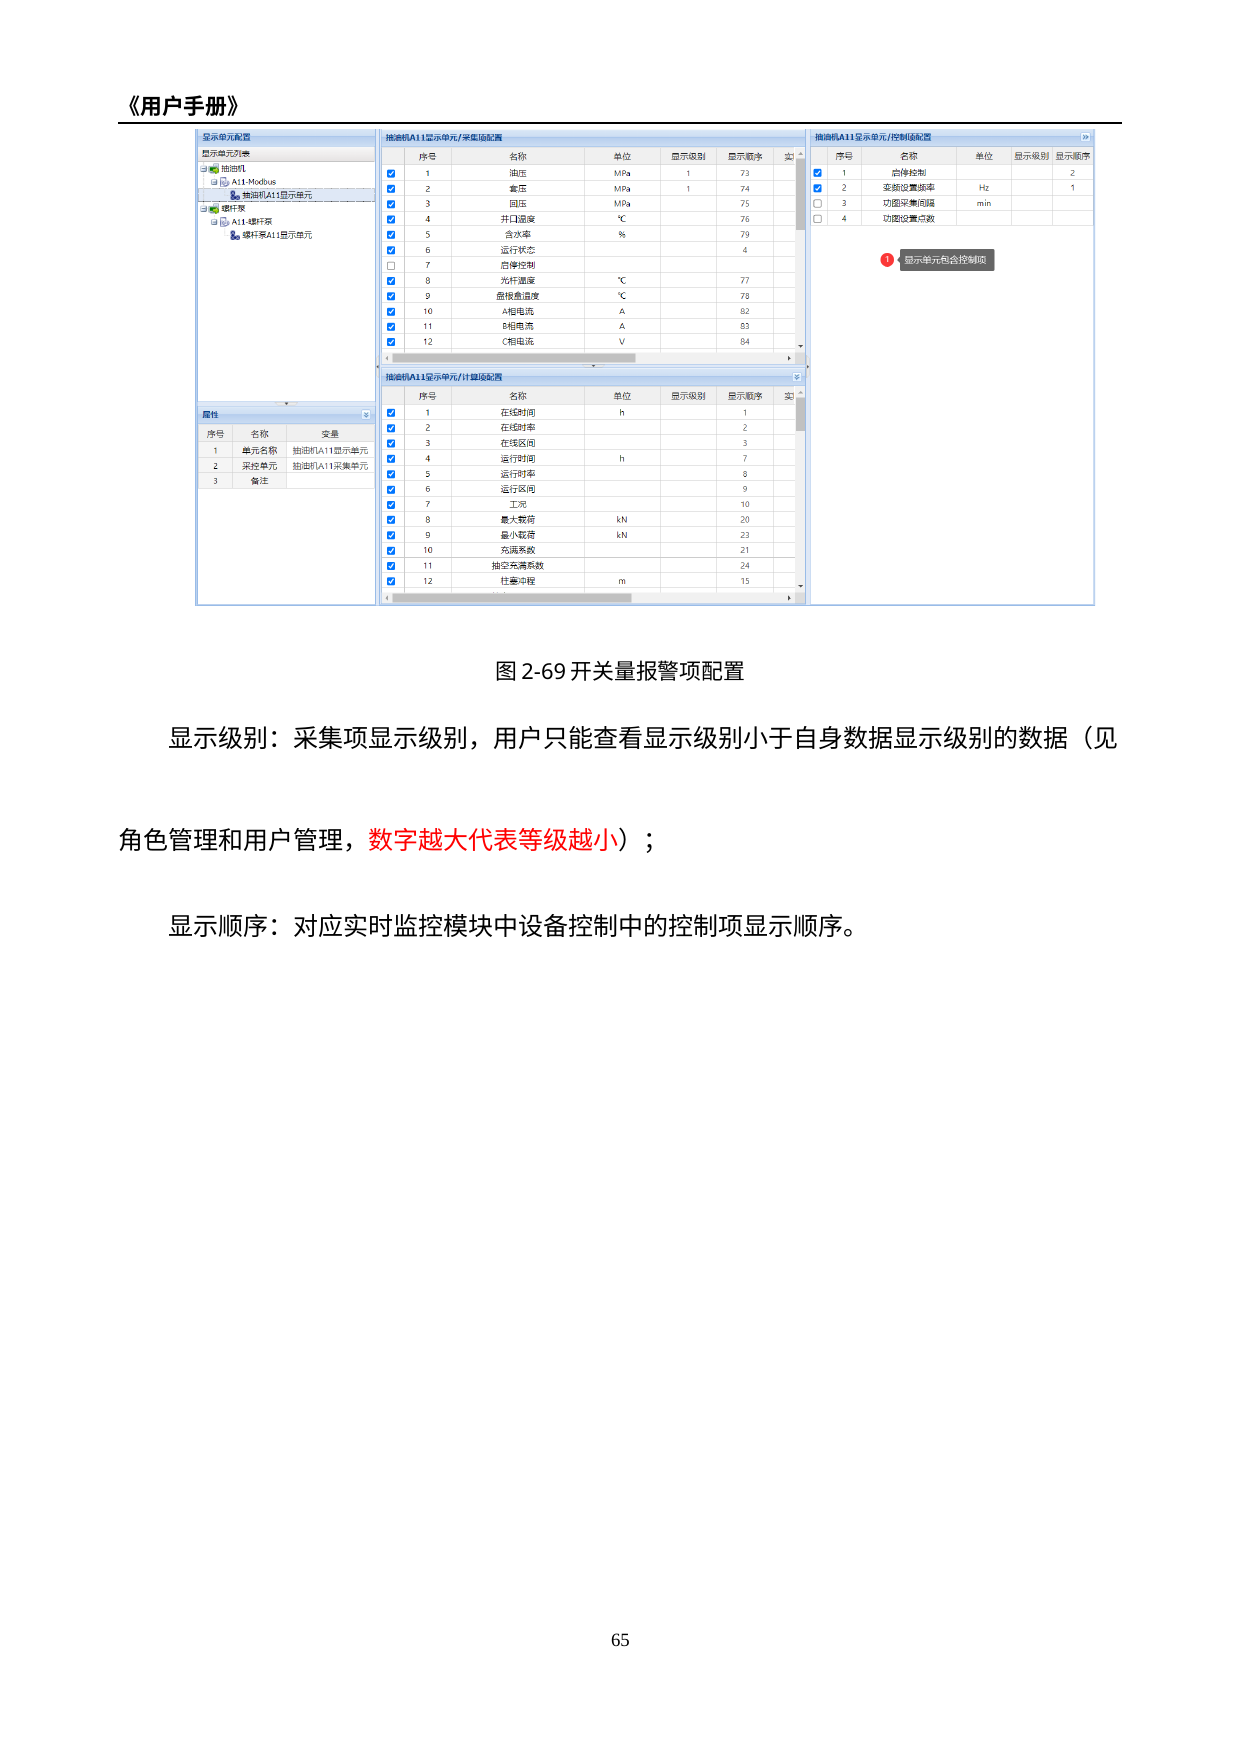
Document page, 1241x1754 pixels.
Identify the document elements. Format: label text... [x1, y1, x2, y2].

picture [195, 129, 1096, 606]
text 显示级别：采集项显示级别，用户只能查看显示级别小于自身数据显示级别的数据（见角色管理和用户管理，数字越大代表等级越小）； [118, 703, 1122, 873]
text 图2-69开关量报警项配置 [118, 653, 1122, 687]
text 显示顺序：对应实时监控模块中设备控制中的控制项显示顺序。 [118, 891, 1122, 959]
